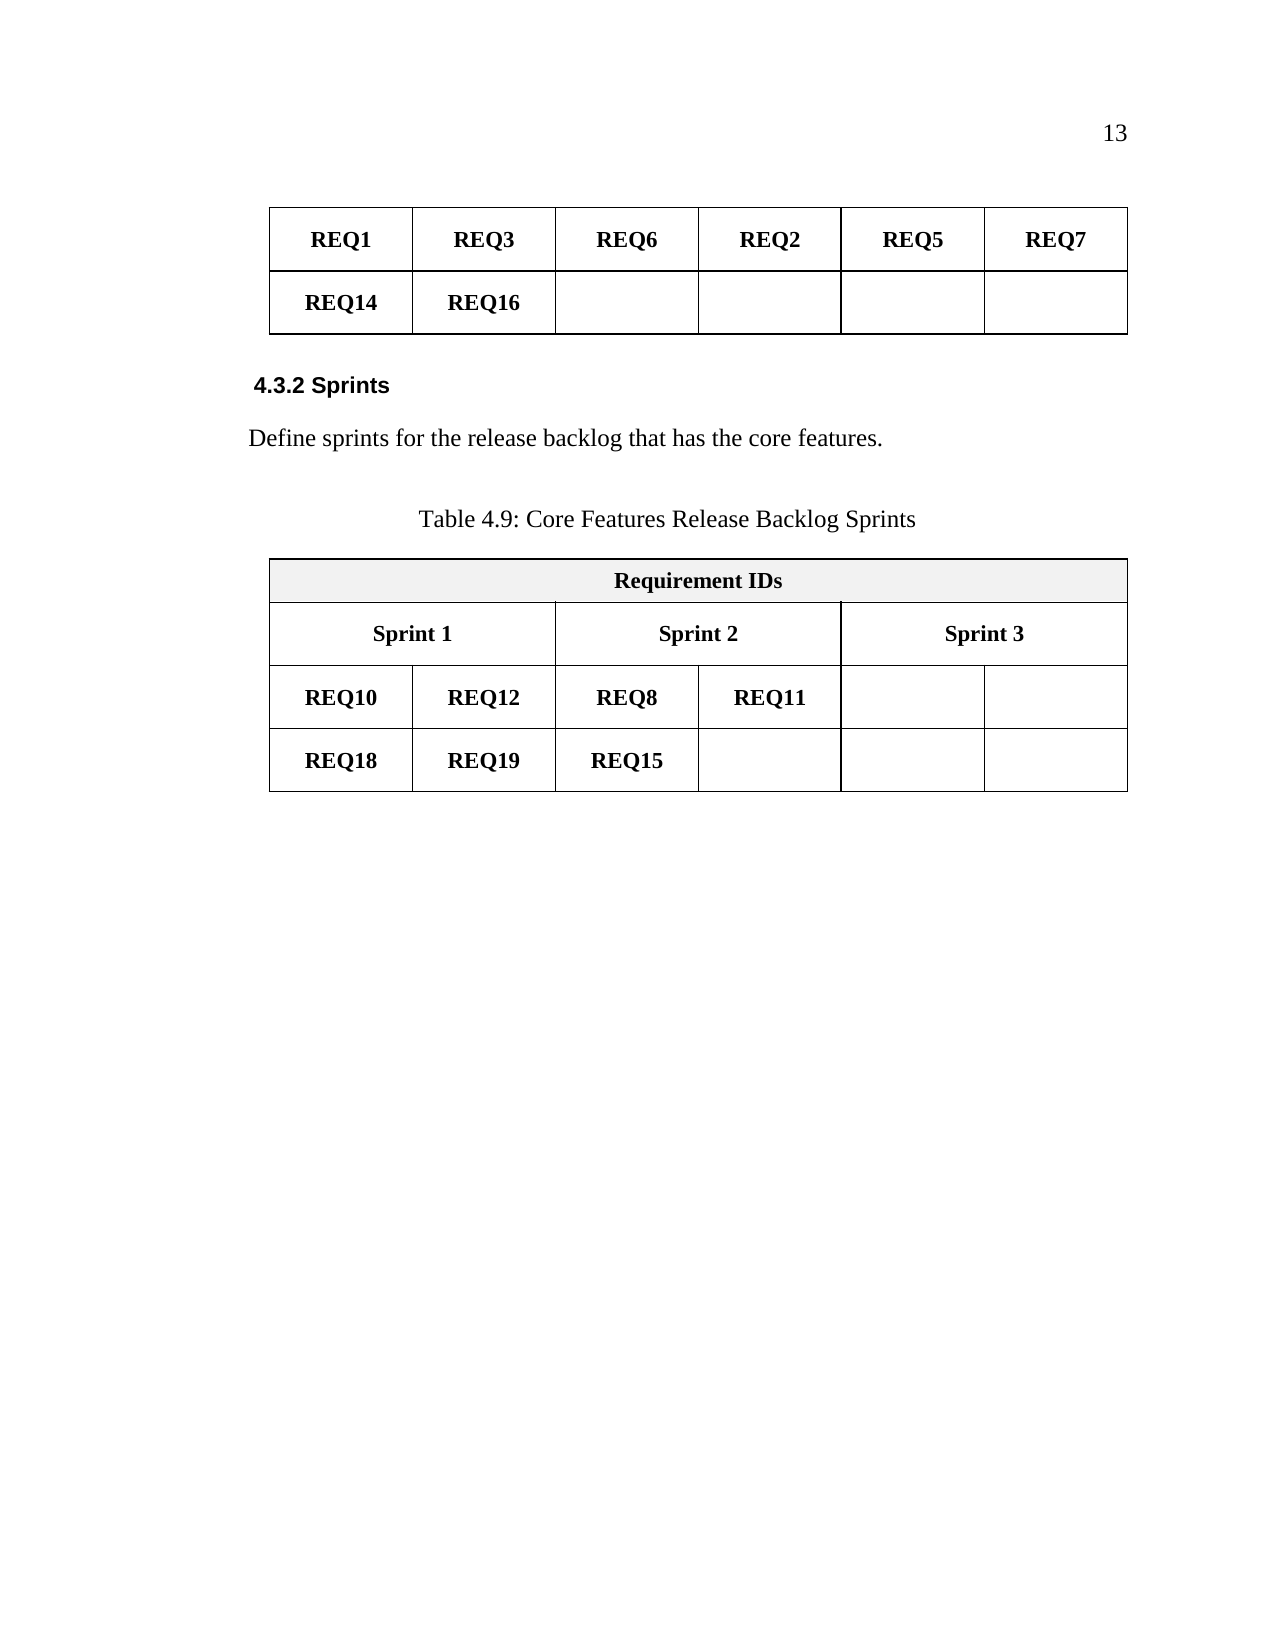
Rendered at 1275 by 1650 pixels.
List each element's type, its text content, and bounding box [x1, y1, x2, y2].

table_cell REQ5 [842, 208, 984, 270]
table_cell REQ11 [699, 666, 840, 728]
table_cell REQ2 [699, 208, 840, 270]
table_cell [842, 666, 984, 728]
table_cell [985, 666, 1127, 728]
table_cell [842, 729, 984, 791]
table_cell REQ16 [413, 272, 555, 333]
table_cell [842, 272, 984, 333]
table_cell REQ10 [270, 666, 412, 728]
table_cell REQ6 [556, 208, 698, 270]
subtitle Sprints [254, 372, 1127, 398]
table_cell [556, 272, 698, 333]
table_cell REQ12 [413, 666, 555, 728]
table_cell Sprint 2 [556, 603, 840, 664]
table_cell REQ7 [985, 208, 1127, 270]
table_cell [985, 272, 1127, 333]
table_cell REQ8 [556, 666, 698, 728]
table_cell REQ1 [270, 208, 412, 270]
table_cell REQ14 [270, 272, 412, 333]
table_cell REQ15 [556, 729, 698, 791]
table_cell REQ19 [413, 729, 555, 791]
table_cell [699, 272, 840, 333]
table_cell [699, 729, 840, 791]
table_cell REQ18 [270, 729, 412, 791]
table_cell REQ3 [413, 208, 555, 270]
table_cell Sprint 1 [270, 603, 555, 664]
table_cell [985, 729, 1127, 791]
table_cell Sprint 3 [842, 603, 1127, 664]
text Define sprints for the release backlog that has the core features. [248, 423, 1127, 452]
table_header Requirement IDs [270, 560, 1127, 601]
